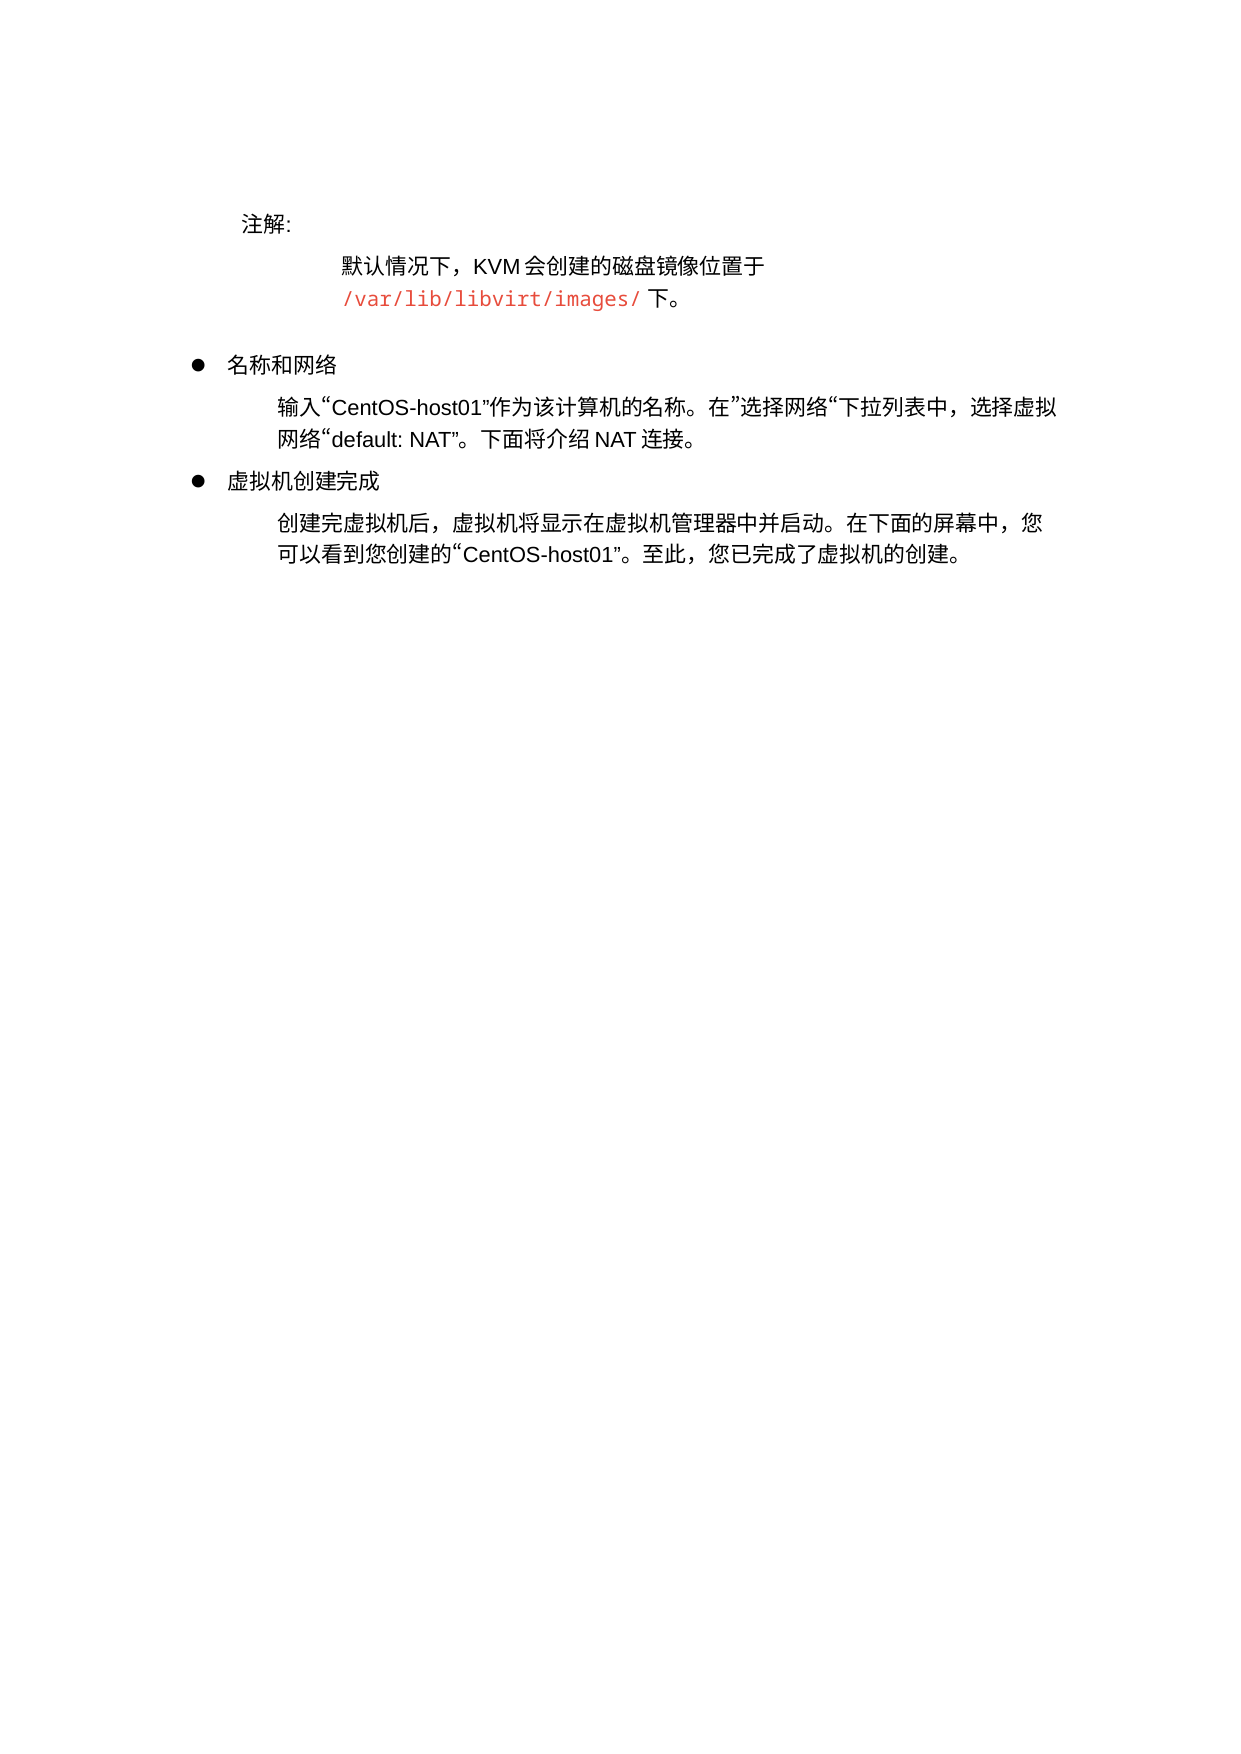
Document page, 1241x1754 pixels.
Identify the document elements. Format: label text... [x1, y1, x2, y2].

list 名称和网络 [190, 348, 1063, 379]
list 虚拟机创建完成 [190, 464, 1063, 495]
text 创建完虚拟机后，虚拟机将显示在虚拟机管理器中并启动。在下面的屏幕中，您可以看到您创建的“CentOS-host01”。至此，您已完成了虚拟机的创建。 [277, 506, 1063, 569]
text 输入“CentOS-host01”作为该计算机的名称。在”选择网络“下拉列表中，选择虚拟网络“default: NAT”。下面将介绍NAT连接。 [277, 390, 1063, 453]
table_cell 默认情况下，KVM会创建的磁盘镜像位置于 /var/lib/libvirt/images/ 下。 [230, 249, 1010, 323]
table_header 注解: [230, 207, 1010, 249]
